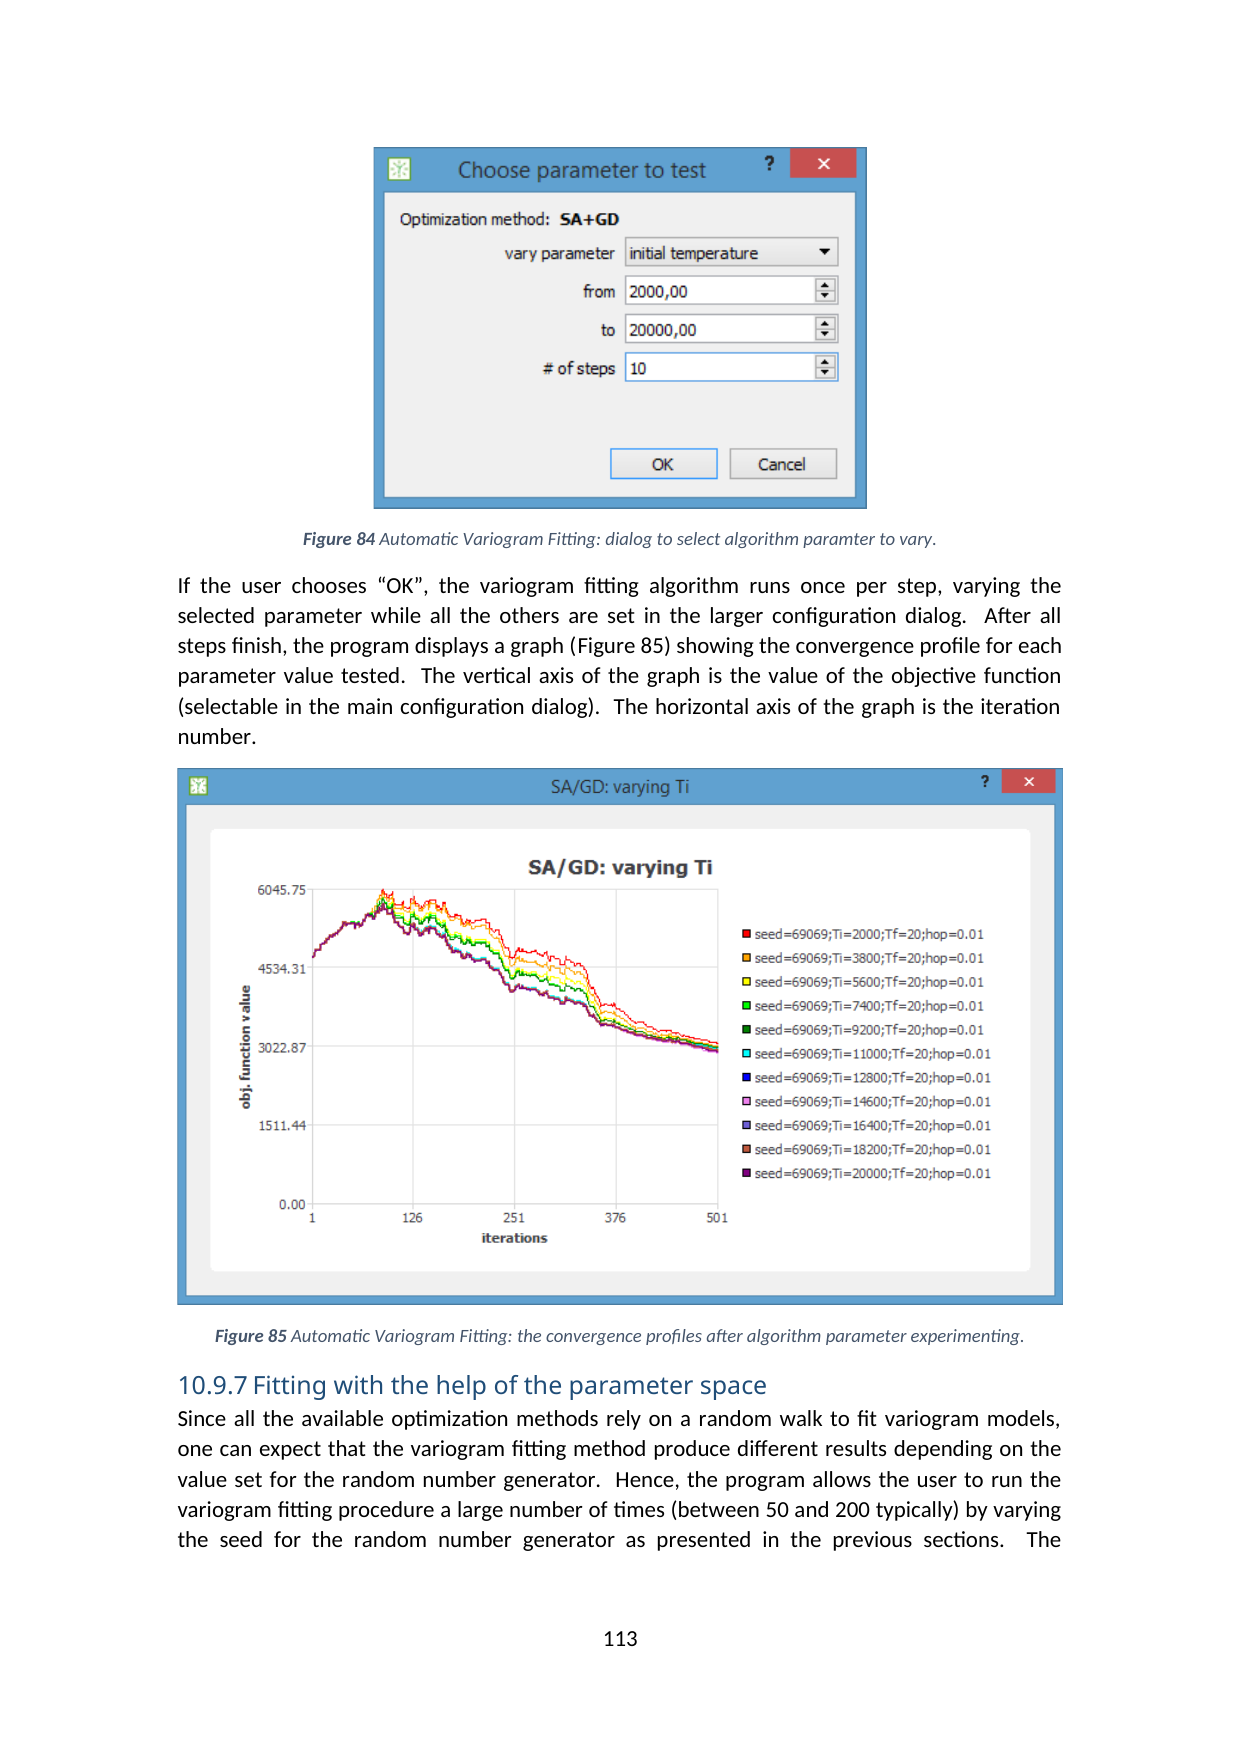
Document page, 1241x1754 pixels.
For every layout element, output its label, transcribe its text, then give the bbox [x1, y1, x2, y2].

text If the user chooses “OK”, the variogram fitting algorithm runs once per step, varying the selected parameter while all the others are set in the larger configuration dialog. After all steps finish, the program displays a graph (Figure 85) showing the convergence profile for each parameter value tested. The vertical axis of the graph is the value of the objective function (selectable in the main configuration dialog). The horizontal axis of the graph is the iteration number. [177, 571, 1063, 750]
text Figure 85 Automatic Variogram Fitting: the convergence profiles after algorithm parameter experimenting. [177, 1324, 1063, 1347]
subtitle Fitting with the help of the parameter space [177, 1368, 1063, 1402]
text Figure 84 Automatic Variogram Fitting: dialog to select algorithm paramter to vary. [177, 527, 1063, 550]
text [177, 1404, 1063, 1553]
picture [177, 768, 1063, 1305]
picture [373, 147, 867, 509]
